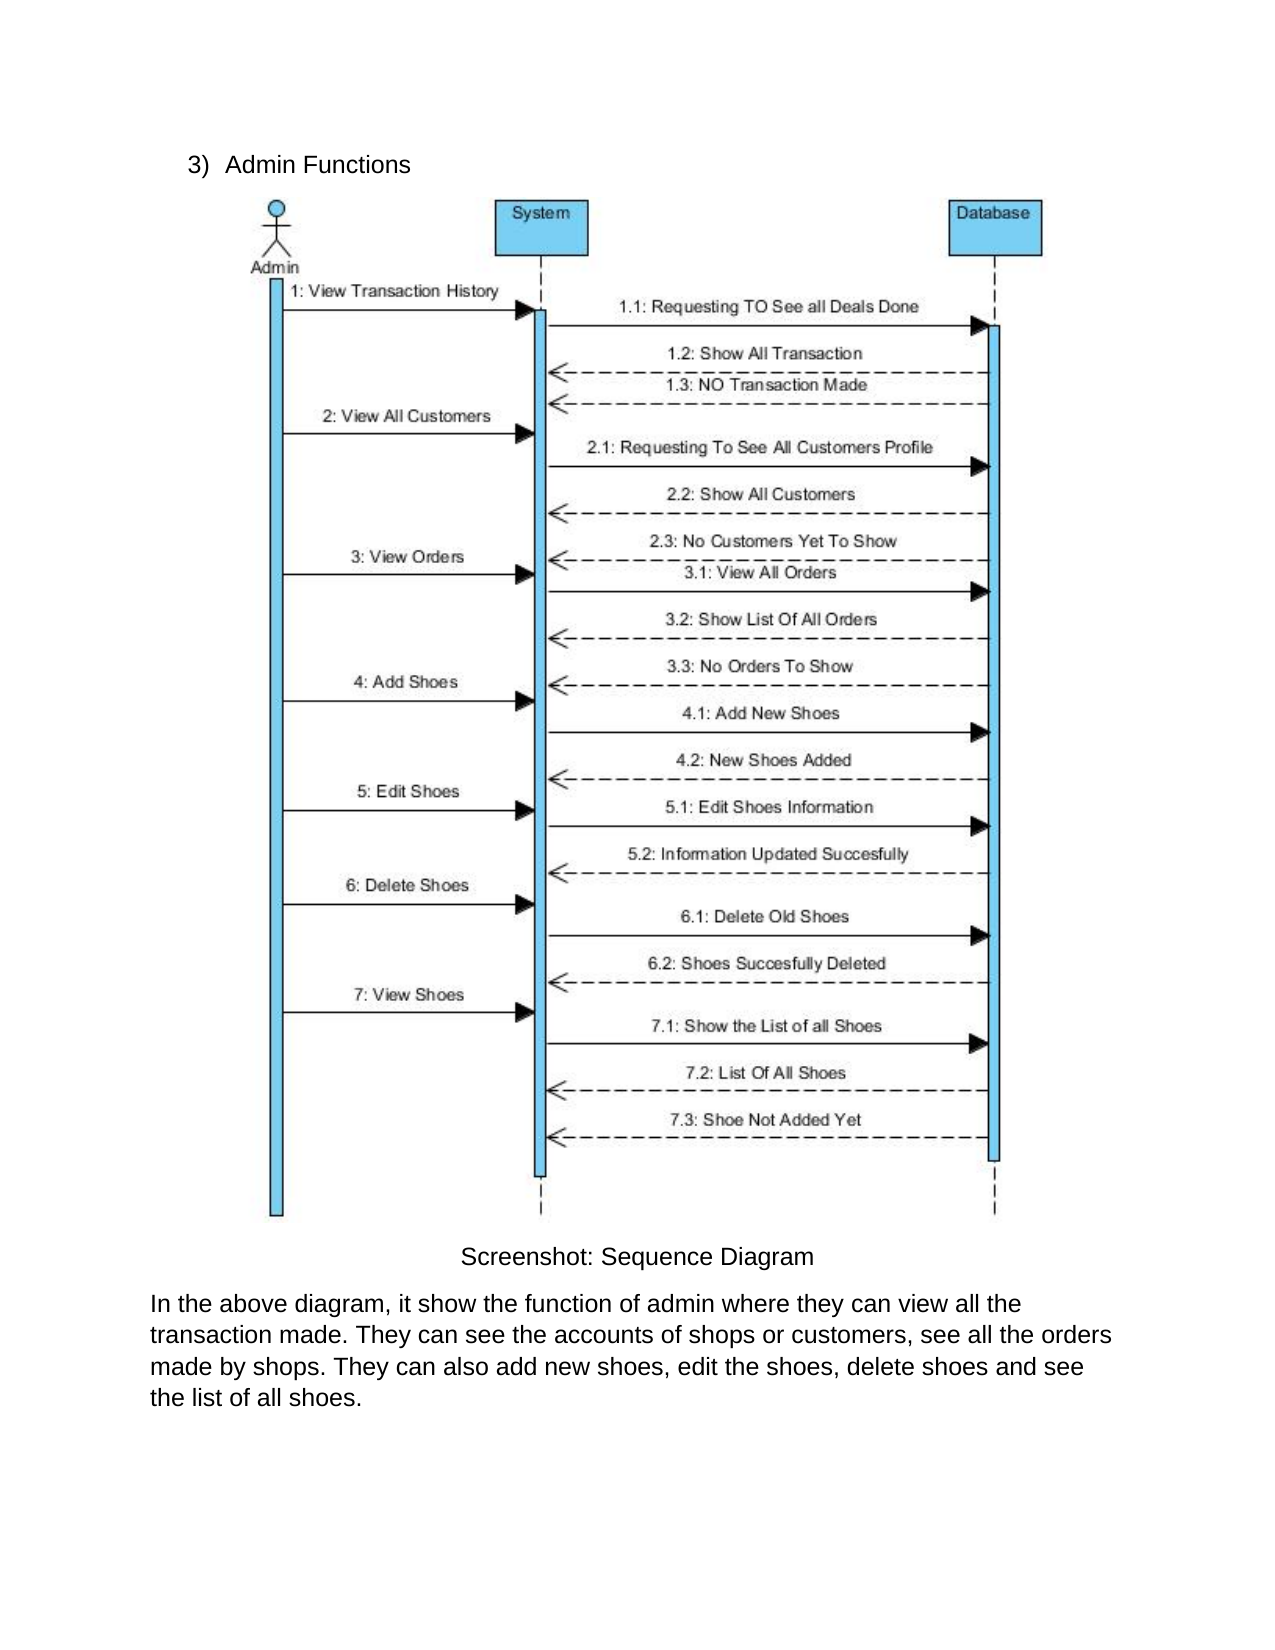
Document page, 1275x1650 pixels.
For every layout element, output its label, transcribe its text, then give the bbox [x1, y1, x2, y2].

picture [226, 197, 1049, 1223]
list Admin Functions [187, 150, 1125, 179]
text Screenshot: Sequence Diagram [150, 1242, 1125, 1270]
text In the above diagram, it show the function of admin where they can view all the transaction made. They can see the accounts of shops or customers, see all the orders made by shops. They can also add new shoes, edit the shoes, delete shoes and see the list of all shoes. [150, 1289, 1125, 1411]
